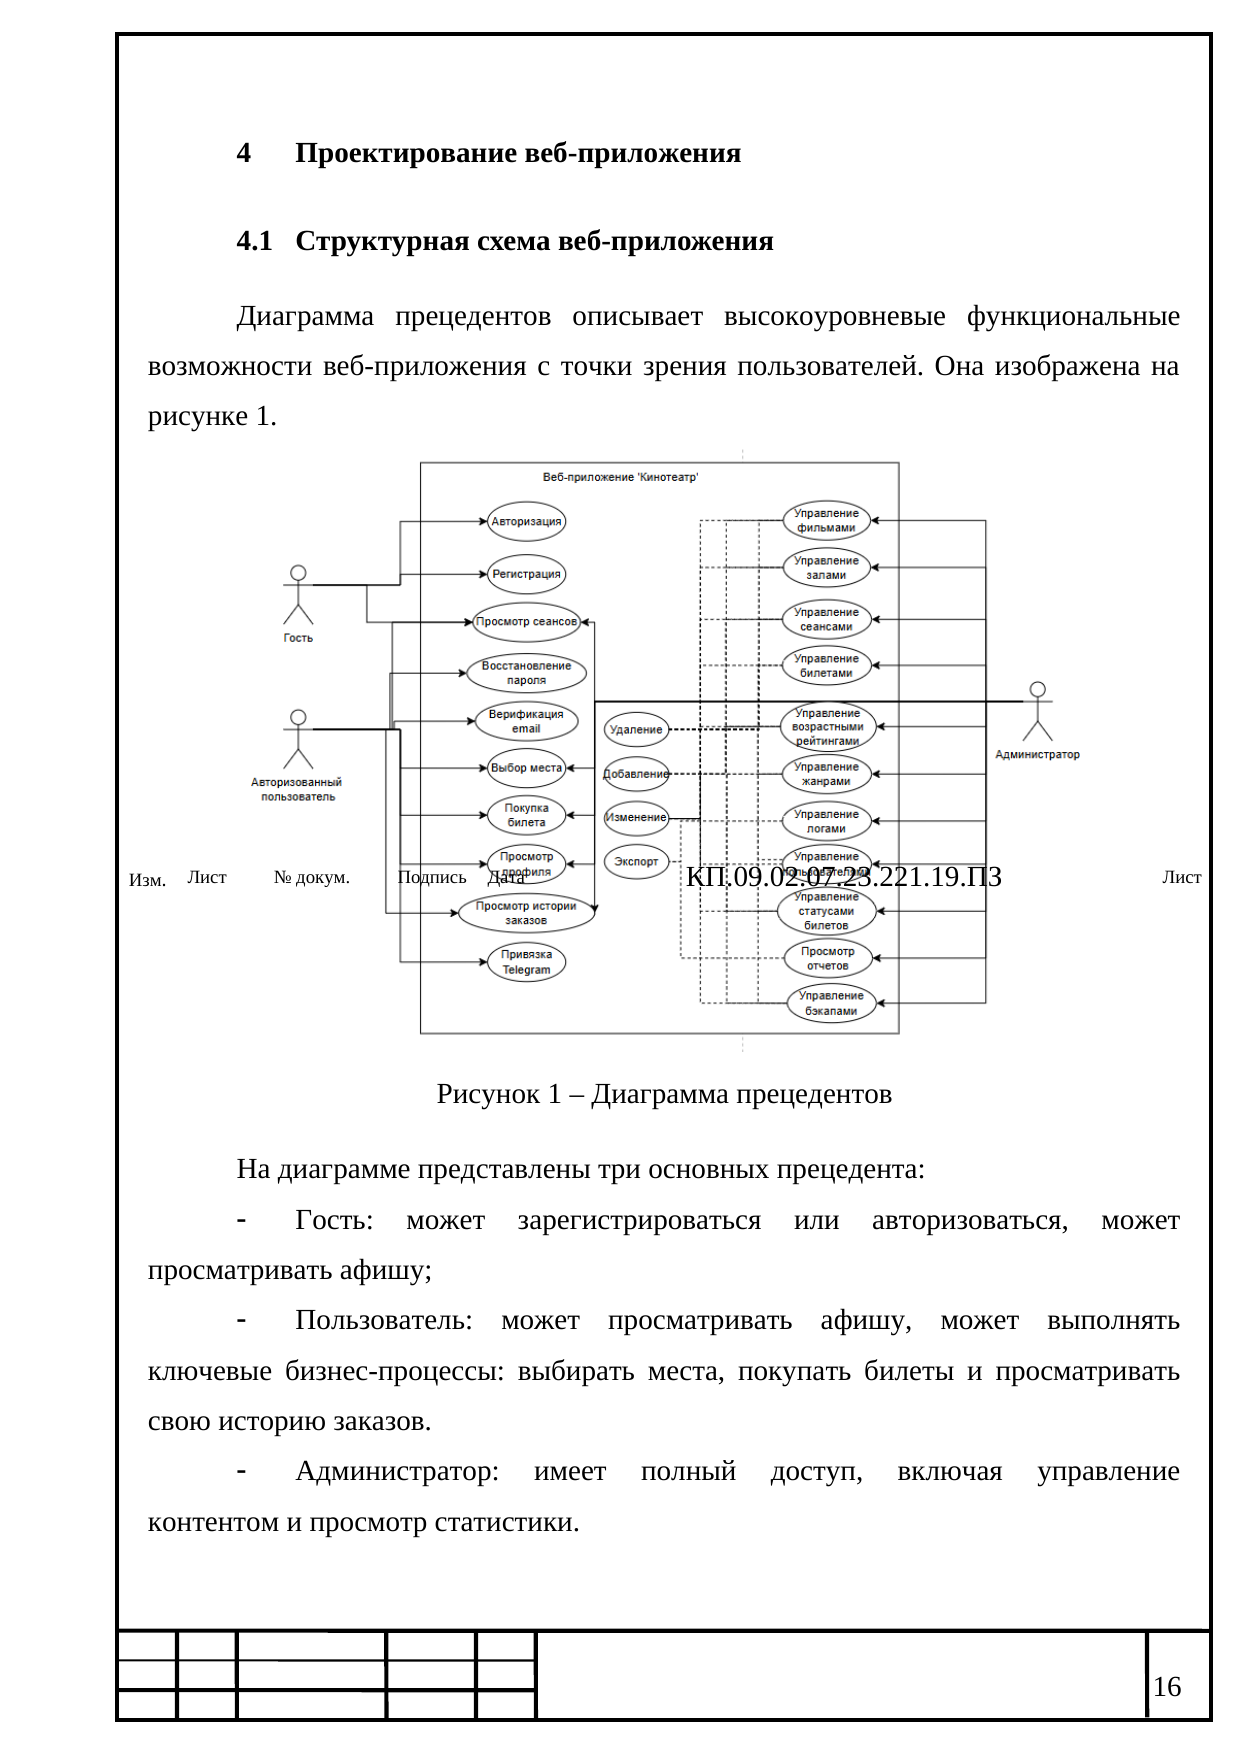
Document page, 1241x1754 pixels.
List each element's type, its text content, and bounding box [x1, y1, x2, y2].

list Администратор: имеет полный доступ, включая управление контентом и просмотр статистики. [148, 1453, 1181, 1537]
text Рисунок 1 – Диаграмма прецедентов [148, 1076, 1181, 1110]
picture [246, 448, 1083, 1052]
list Структурная схема веб-приложения [148, 223, 1181, 256]
list Гость: может зарегистрироваться или авторизоваться, может просматривать афишу; [148, 1202, 1181, 1286]
list Пользователь: может просматривать афишу, может выполнять ключевые бизнес-процессы: выбирать места, покупать билеты и просматривать свою историю заказов. [148, 1302, 1181, 1437]
subtitle Проектирование веб-приложения [148, 135, 1181, 168]
text На диаграмме представлены три основных прецедента: [148, 1151, 1181, 1185]
text Диаграмма прецедентов описывает высокоуровневые функциональные возможности веб-приложения с точки зрения пользователей. Она изображена на рисунке 1. [148, 298, 1181, 432]
